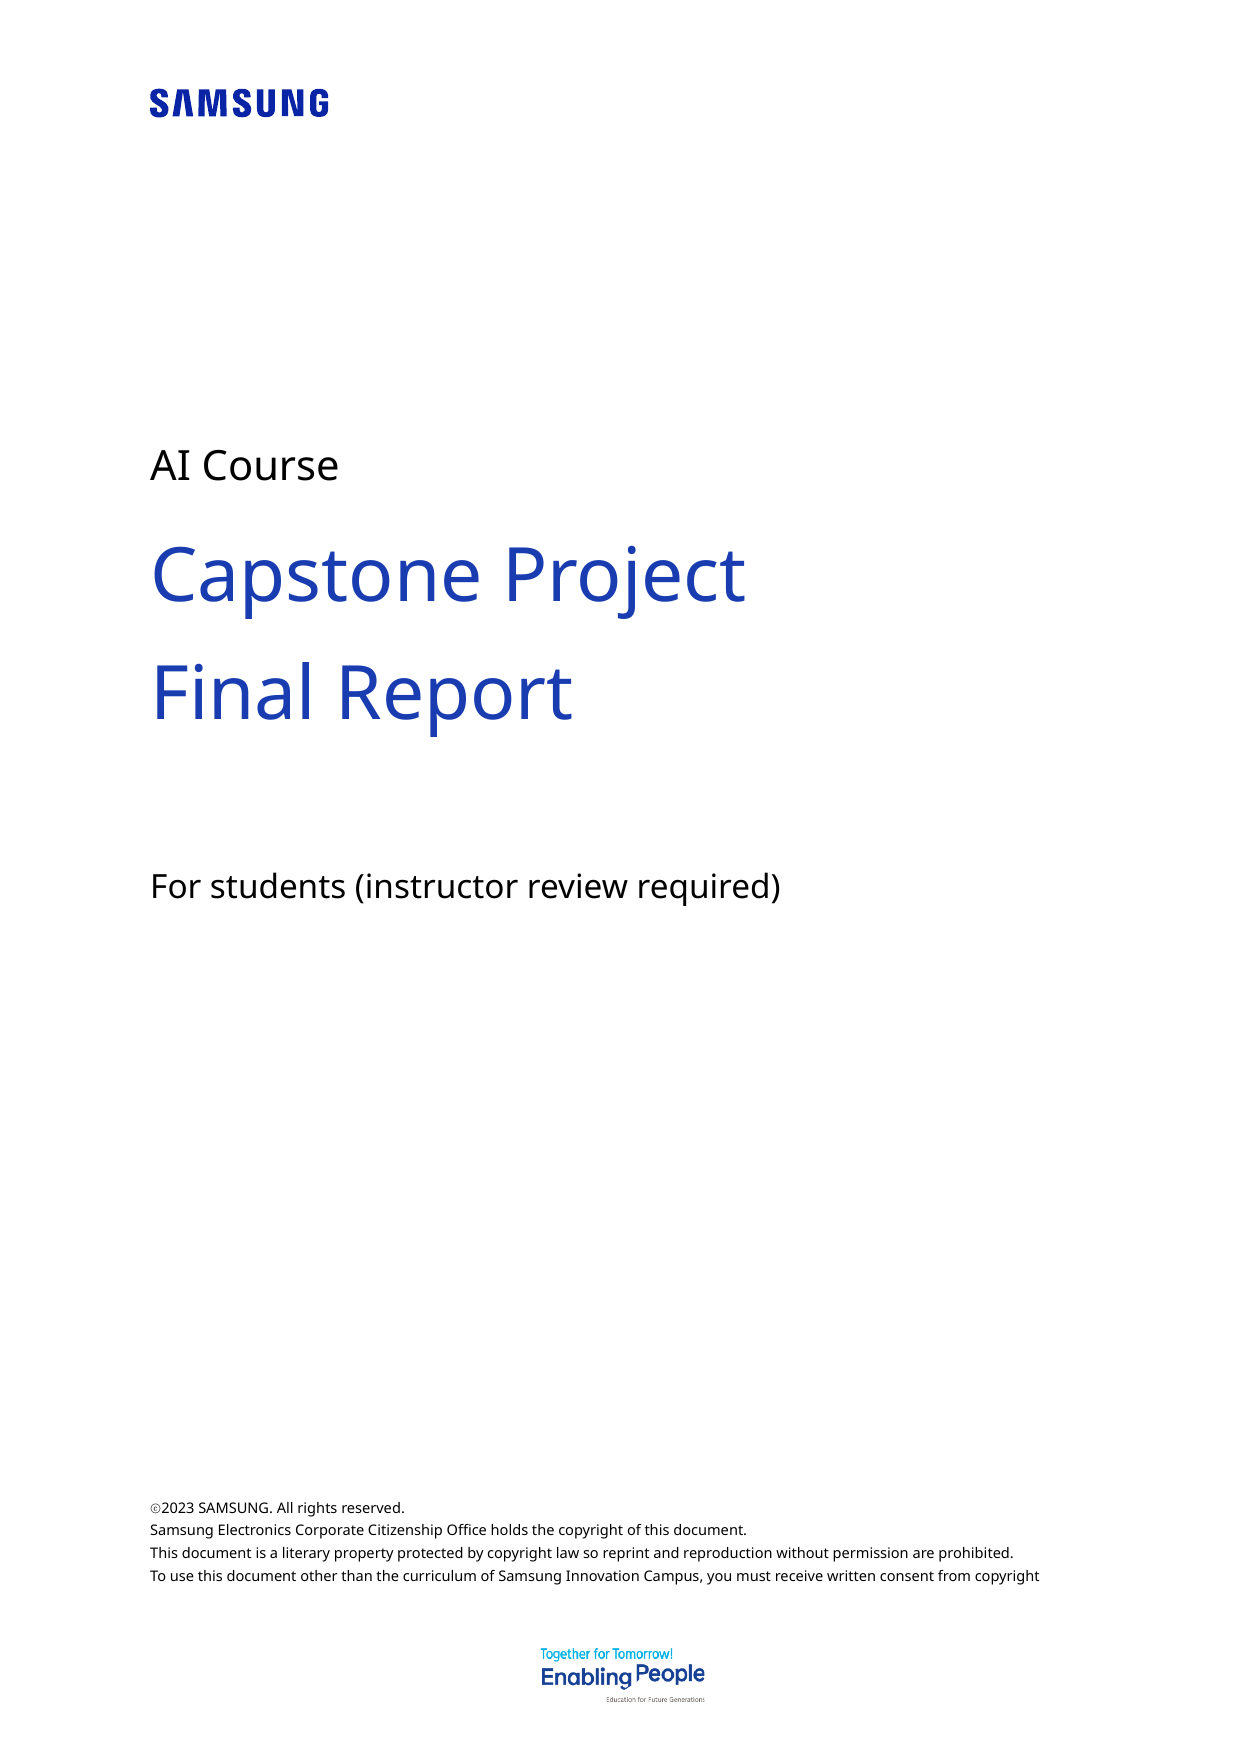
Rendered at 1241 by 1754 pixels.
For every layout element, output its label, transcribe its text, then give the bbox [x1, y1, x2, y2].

text This document is a literary property protected by copyright law so reprint and reproduction without permission are prohibited. [150, 1543, 1090, 1563]
text AI Course [150, 435, 1090, 492]
text Capstone Project Final Report [150, 521, 1090, 741]
text ⓒ2023 SAMSUNG. All rights reserved. [150, 1497, 1090, 1517]
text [150, 1566, 1090, 1586]
text For students (instructor review required) [150, 863, 1090, 909]
text Samsung Electronics Corporate Citizenship Office holds the copyright of this document. [150, 1520, 1090, 1540]
picture [540, 1648, 705, 1702]
